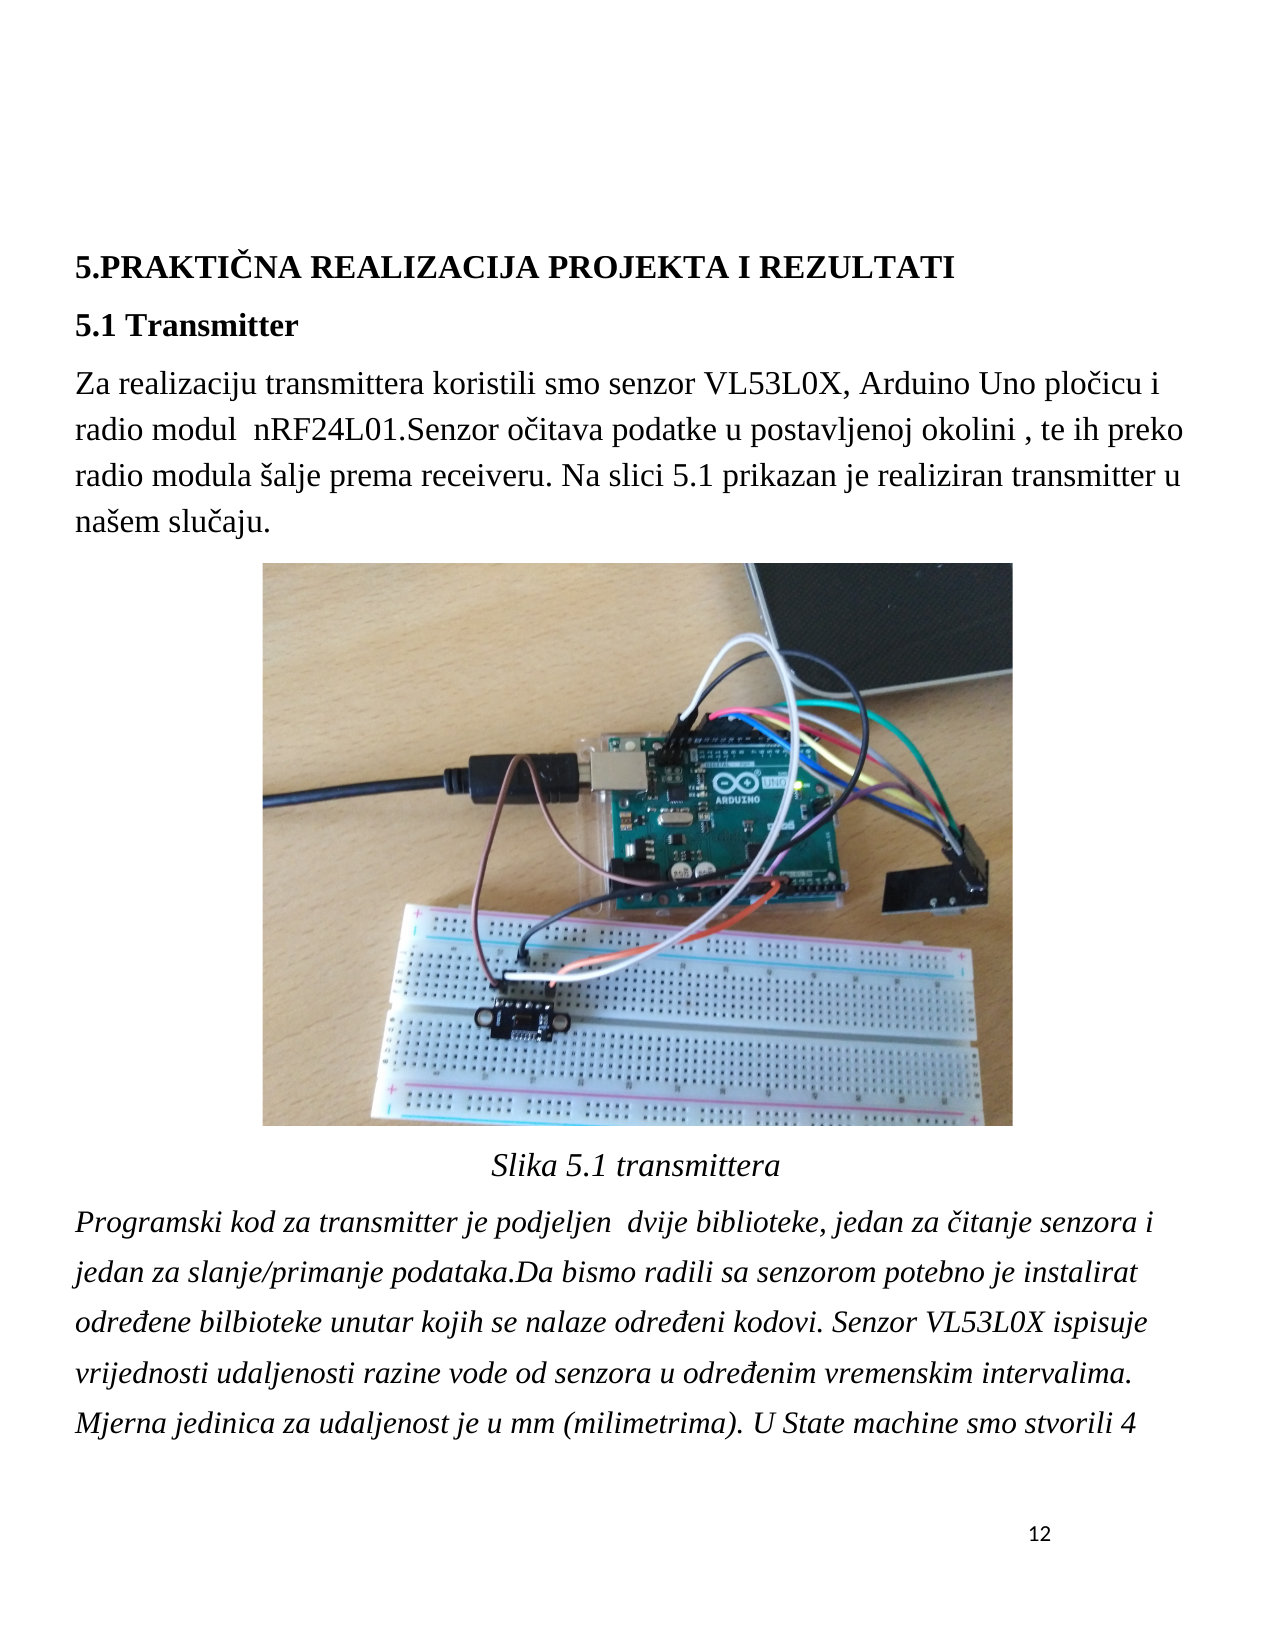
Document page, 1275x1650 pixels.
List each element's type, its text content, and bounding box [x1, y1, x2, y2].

text 5.PRAKTIČNA REALIZACIJA PROJEKTA I REZULTATI [75, 247, 1200, 285]
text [75, 1203, 1200, 1440]
text 5.1 Transmitter [75, 305, 1200, 343]
text Slika 5.1 transmittera [75, 1145, 1200, 1183]
text Za realizaciju transmittera koristili smo senzor VL53L0X, Arduino Uno pločicu i radio modul nRF24L01.Senzor očitava podatke u postavljenoj okolini , te ih preko radio modula šalje prema receiveru. Na slici 5.1 prikazan je realiziran transmitter u našem slučaju. [75, 363, 1200, 539]
